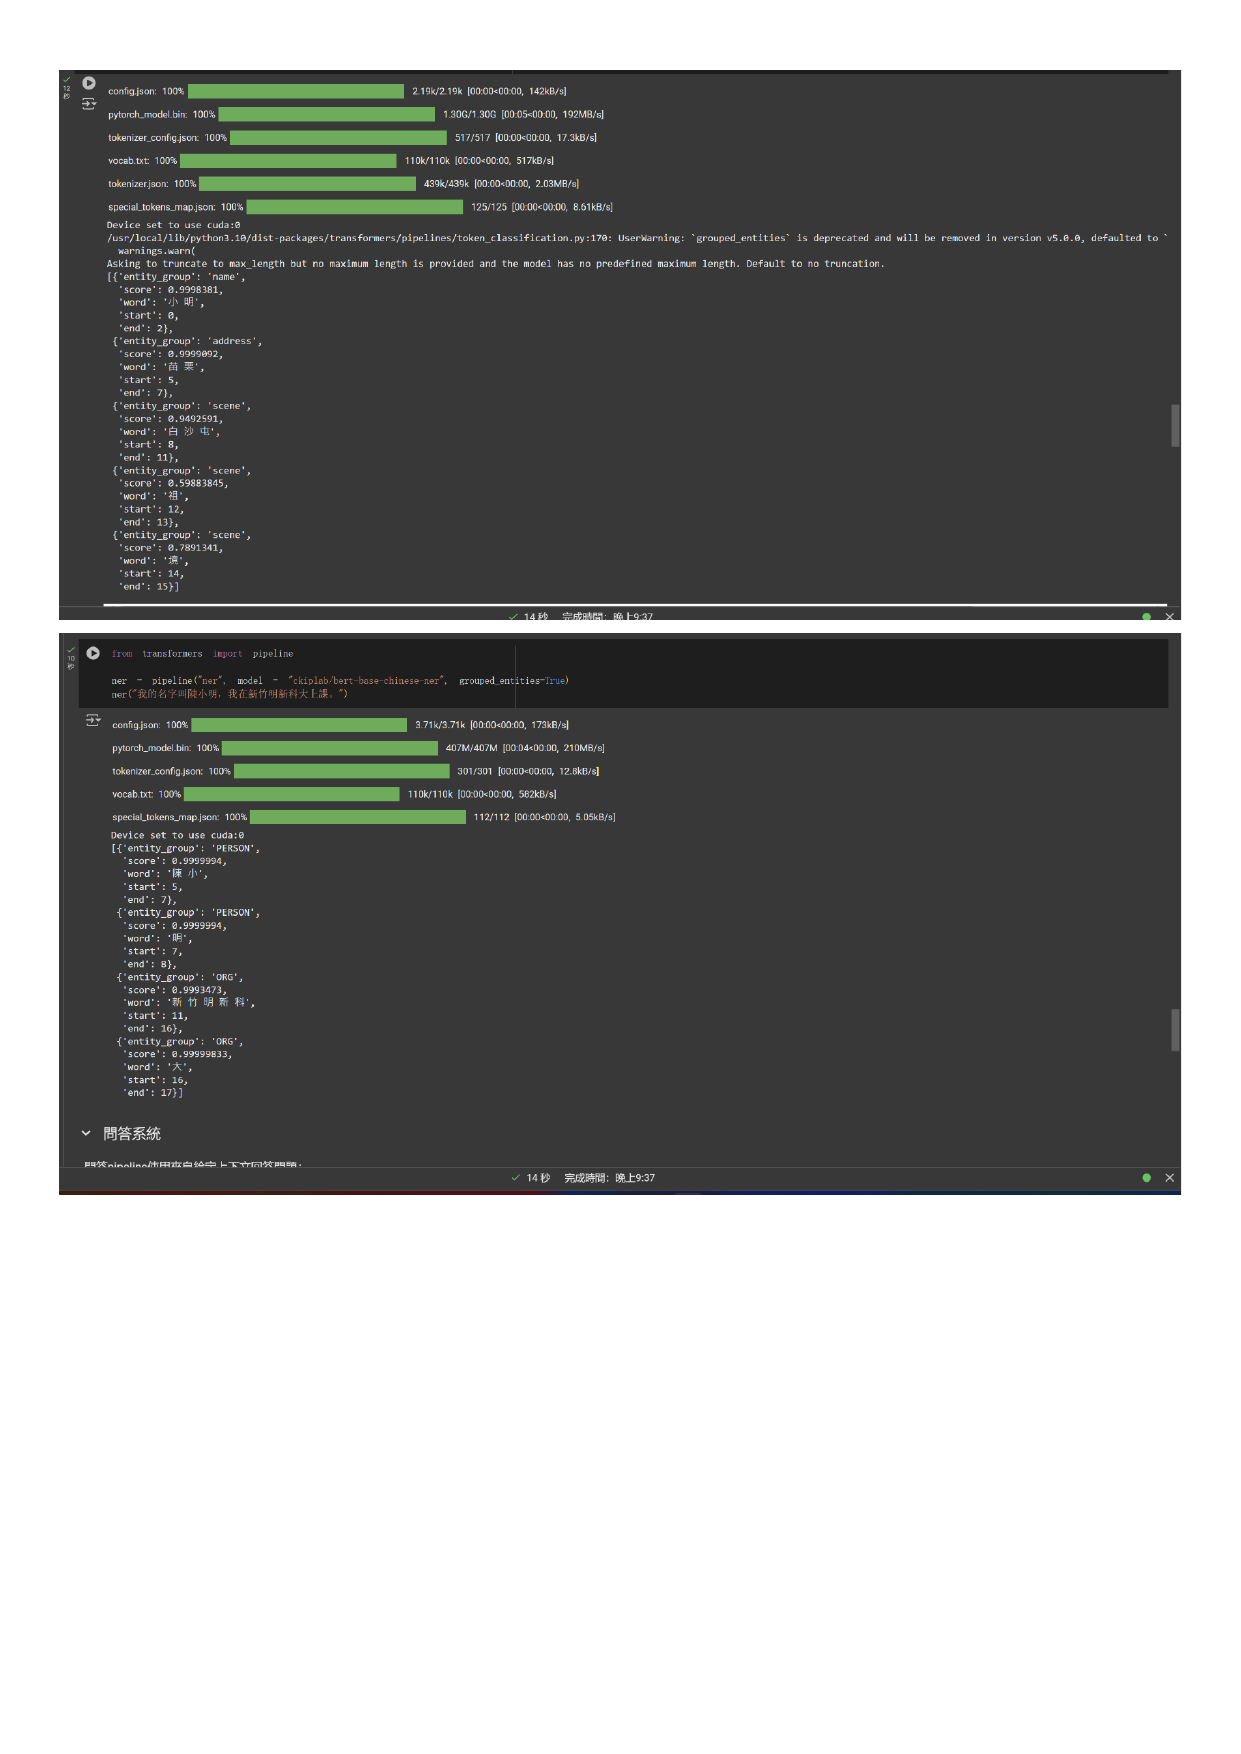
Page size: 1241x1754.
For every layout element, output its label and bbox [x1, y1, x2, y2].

picture [59, 633, 1182, 1195]
picture [59, 70, 1182, 620]
